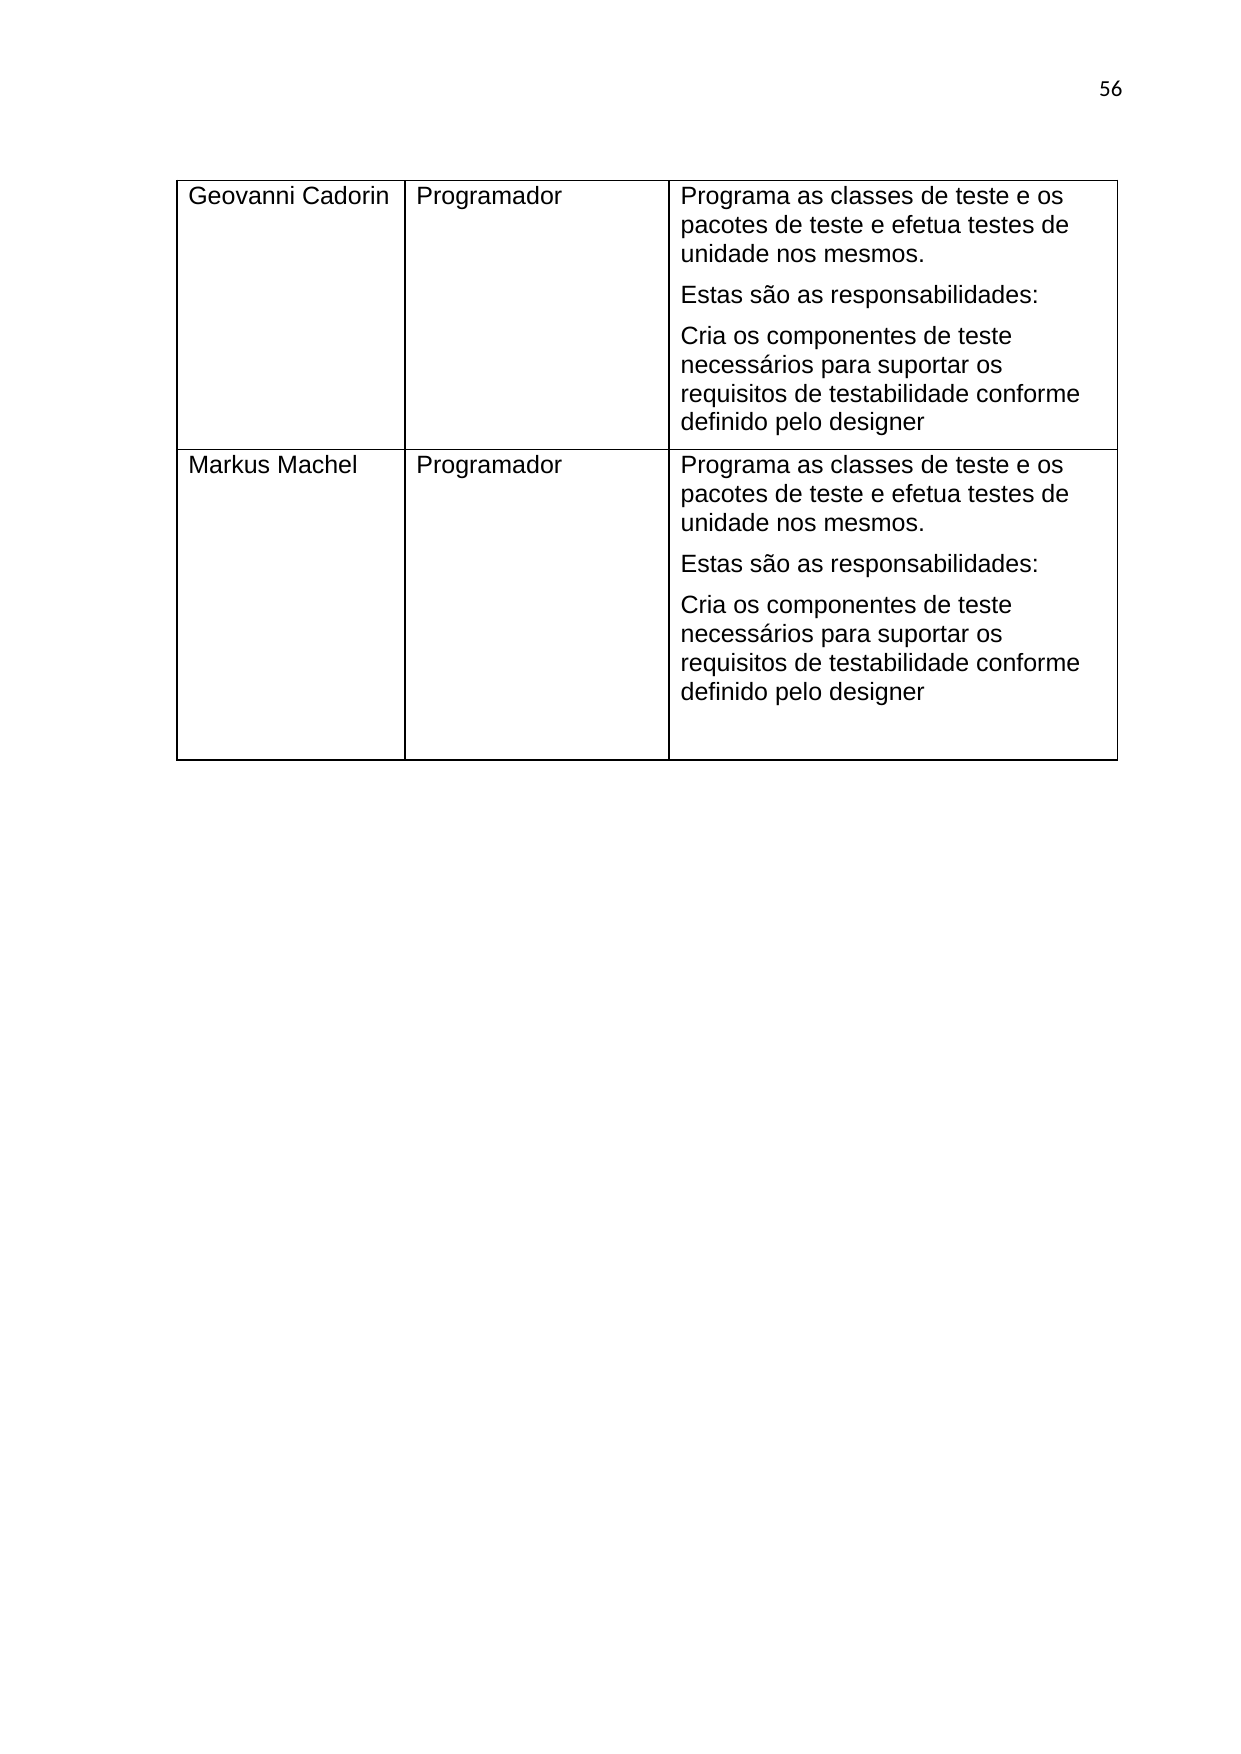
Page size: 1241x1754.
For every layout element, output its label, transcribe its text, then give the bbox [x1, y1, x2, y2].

table_cell Programa as classes de teste e os pacotes de teste e efetua testes de unidade nos mesmos. Estas são as responsabilidades: Cria os componentes de teste necessários para suportar os requisitos de testabilidade conforme definido pelo designer [670, 450, 1117, 759]
table_cell Programador [406, 450, 668, 759]
table_cell Programa as classes de teste e os pacotes de teste e efetua testes de unidade nos mesmos. Estas são as responsabilidades: Cria os componentes de teste necessários para suportar os requisitos de testabilidade conforme definido pelo designer [670, 181, 1117, 449]
table_cell Markus Machel [178, 450, 404, 759]
table_cell Geovanni Cadorin [178, 181, 404, 449]
table_cell Programador [406, 181, 668, 449]
